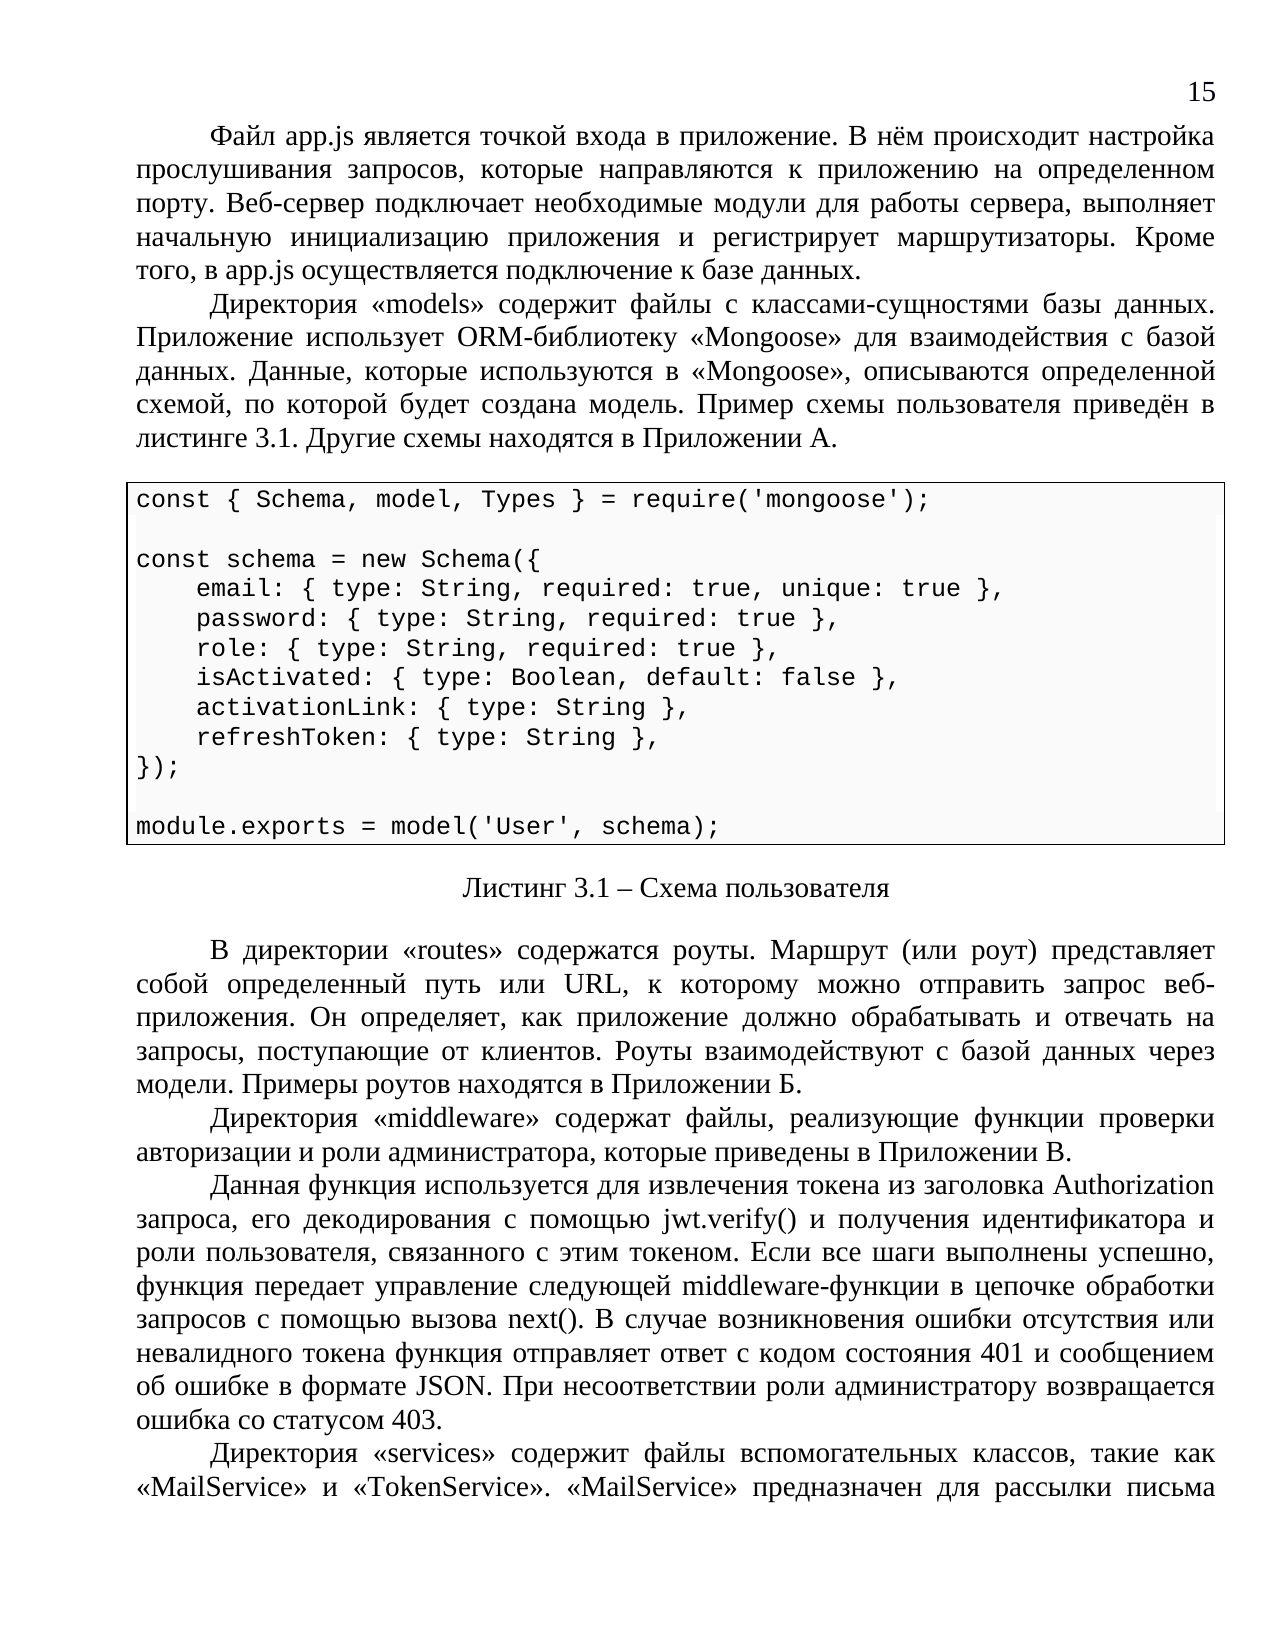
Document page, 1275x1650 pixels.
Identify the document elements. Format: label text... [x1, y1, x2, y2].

text Данная функция используется для извлечения токена из заголовка Authorization запроса, его декодирования с помощью jwt.verify() и получения идентификатора и роли пользователя, связанного с этим токеном. Если все шаги выполнены успешно, функция передает управление следующей middleware-функции в цепочке обработки запросов с помощью вызова next(). В случае возникновения ошибки отсутствия или невалидного токена функция отправляет ответ с кодом состояния 401 и сообщением об ошибке в формате JSON. При несоответствии роли администратору возвращается ошибка со статусом 403. [136, 1167, 1216, 1436]
text activationLink: { type: String }, [136, 693, 1216, 723]
text Директория «models» содержит файлы с классами-сущностями базы данных. Приложение использует ORM-библиотеку «Mongoose» для взаимодействия с базой данных. Данные, которые используются в «Mongoose», описываются определенной схемой, по которой будет создана модель. Пример схемы пользователя приведён в листинге 3.1. Другие схемы находятся в Приложении А. [136, 286, 1216, 453]
text refreshToken: { type: String }, [136, 723, 1216, 753]
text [136, 1436, 1216, 1503]
text password: { type: String, required: true }, [136, 604, 1216, 634]
text module.exports = model('User', schema); [128, 809, 1224, 844]
text Листинг 3.1 – Схема пользователя [136, 870, 1216, 903]
text Директория «middleware» содержат файлы, реализующие функции проверки авторизации и роли администратора, которые приведены в Приложении В. [136, 1100, 1216, 1167]
text isActivated: { type: Boolean, default: false }, [136, 663, 1216, 693]
text В директории «routes» содержатся роуты. Маршрут (или роут) представляет собой определенный путь или URL, к которому можно отправить запрос веб-приложения. Он определяет, как приложение должно обрабатывать и отвечать на запросы, поступающие от клиентов. Роуты взаимодействуют с базой данных через модели. Примеры роутов находятся в Приложении Б. [136, 932, 1216, 1100]
text const schema = new Schema({ [136, 545, 1216, 574]
text Файл app.js является точкой входа в приложение. В нём происходит настройка прослушивания запросов, которые направляются к приложению на определенном порту. Веб-сервер подключает необходимые модули для работы сервера, выполняет начальную инициализацию приложения и регистрирует маршрутизаторы. Кроме того, в app.js осуществляется подключение к базе данных. [136, 118, 1216, 286]
text role: { type: String, required: true }, [136, 634, 1216, 663]
text const { Schema, model, Types } = require('mongoose'); [128, 483, 1224, 515]
text }); [136, 753, 1216, 782]
text email: { type: String, required: true, unique: true }, [136, 574, 1216, 604]
